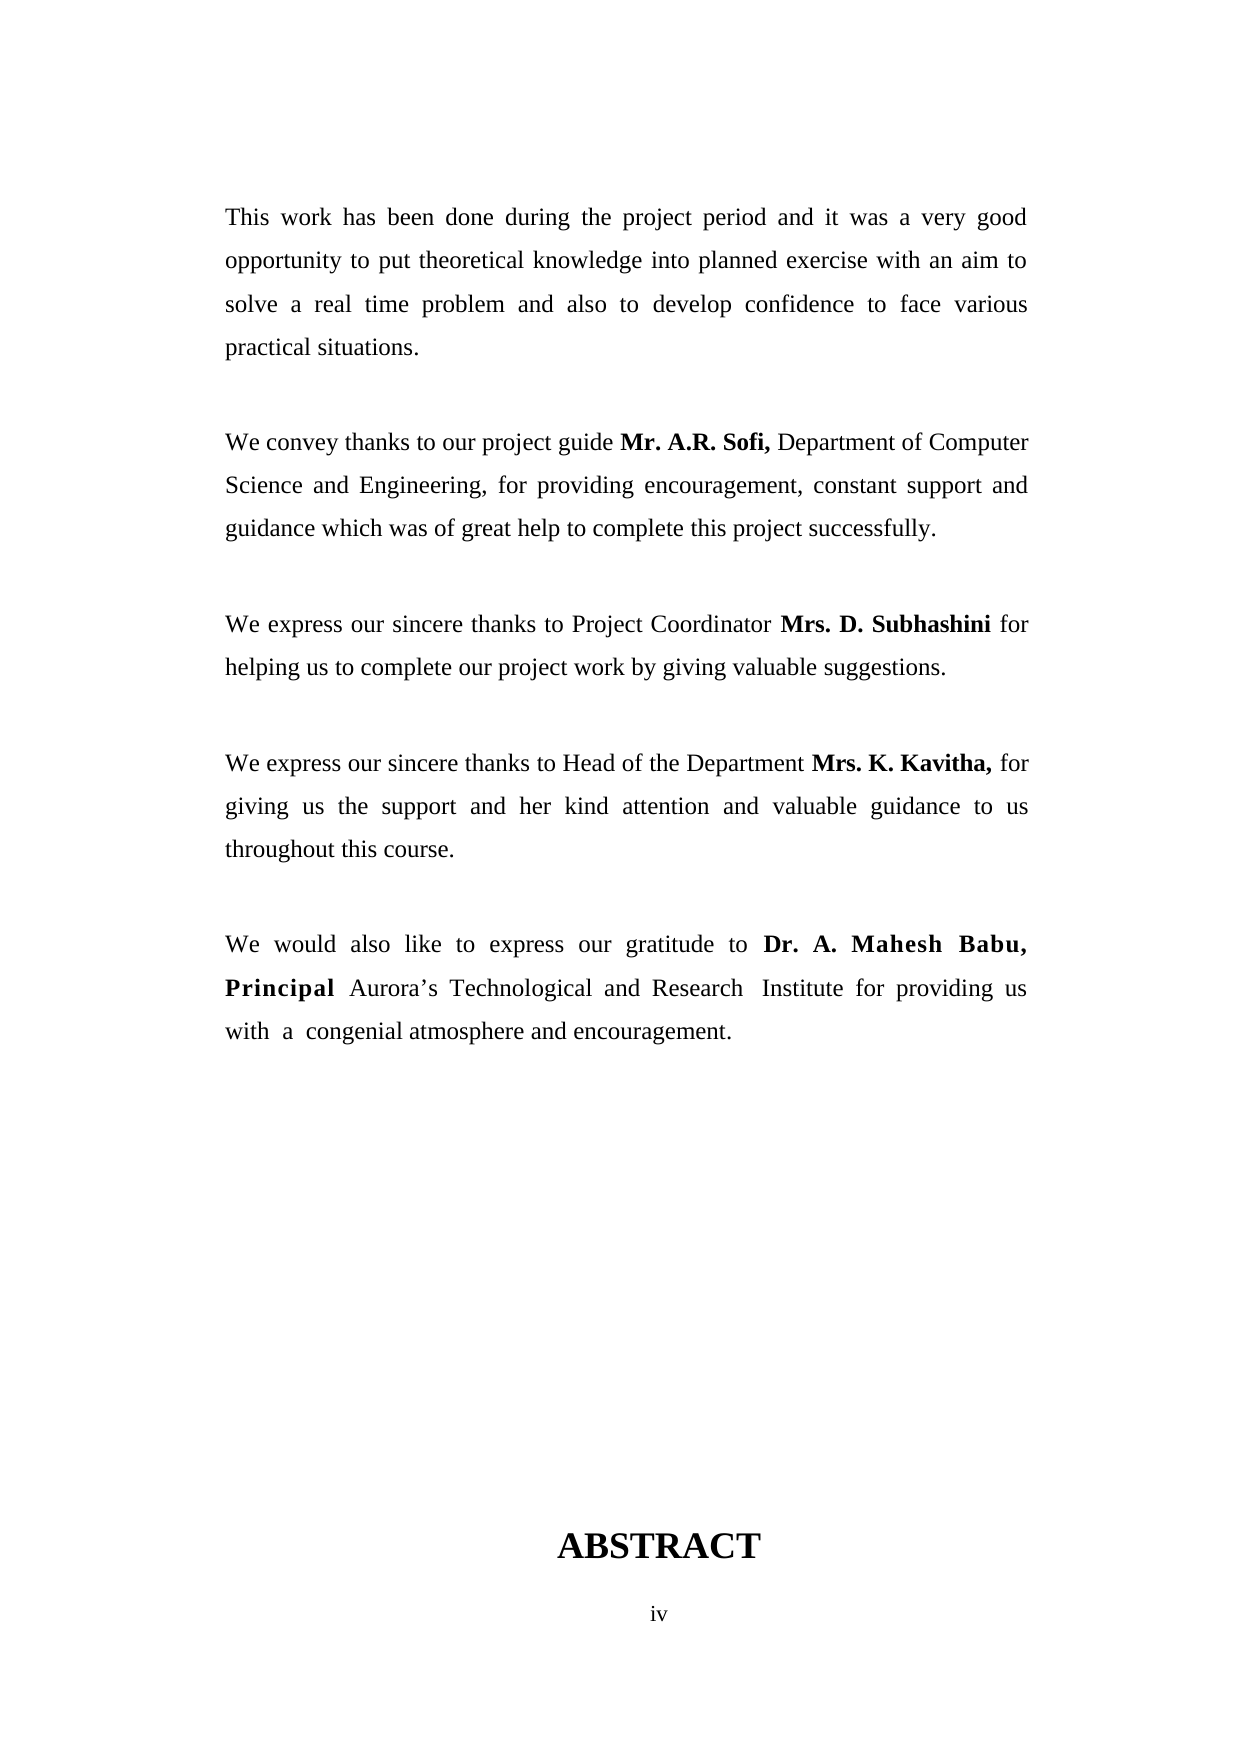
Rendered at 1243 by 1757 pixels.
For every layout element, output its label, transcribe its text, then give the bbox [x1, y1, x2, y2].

text We convey thanks to our project guide Mr. A.R. Sofi, Department of Computer Science and Engineering, for providing encouragement, constant support and guidance which was of great help to complete this project successfully. [225, 427, 1029, 542]
text We express our sincere thanks to Head of the Department Mrs. K. Kavitha, for giving us the support and her kind attention and valuable guidance to us throughout this course. [225, 748, 1029, 863]
text We express our sincere thanks to Project Coordinator Mrs. D. Subhashini for helping us to complete our project work by giving valuable suggestions. [225, 609, 1028, 681]
text We would also like to express our gratitude to Dr. A. Mahesh Babu, Principal Aurora’s Technological and Research Institute for providing us with a congenial atmosphere and encouragement. [225, 929, 1027, 1044]
text This work has been done during the project period and it was a very good opportunity to put theoretical knowledge into planned exercise with an aim to solve a real time problem and also to develop confidence to face various practical situations. [225, 202, 1028, 361]
text ABSTRACT [225, 1524, 1093, 1567]
